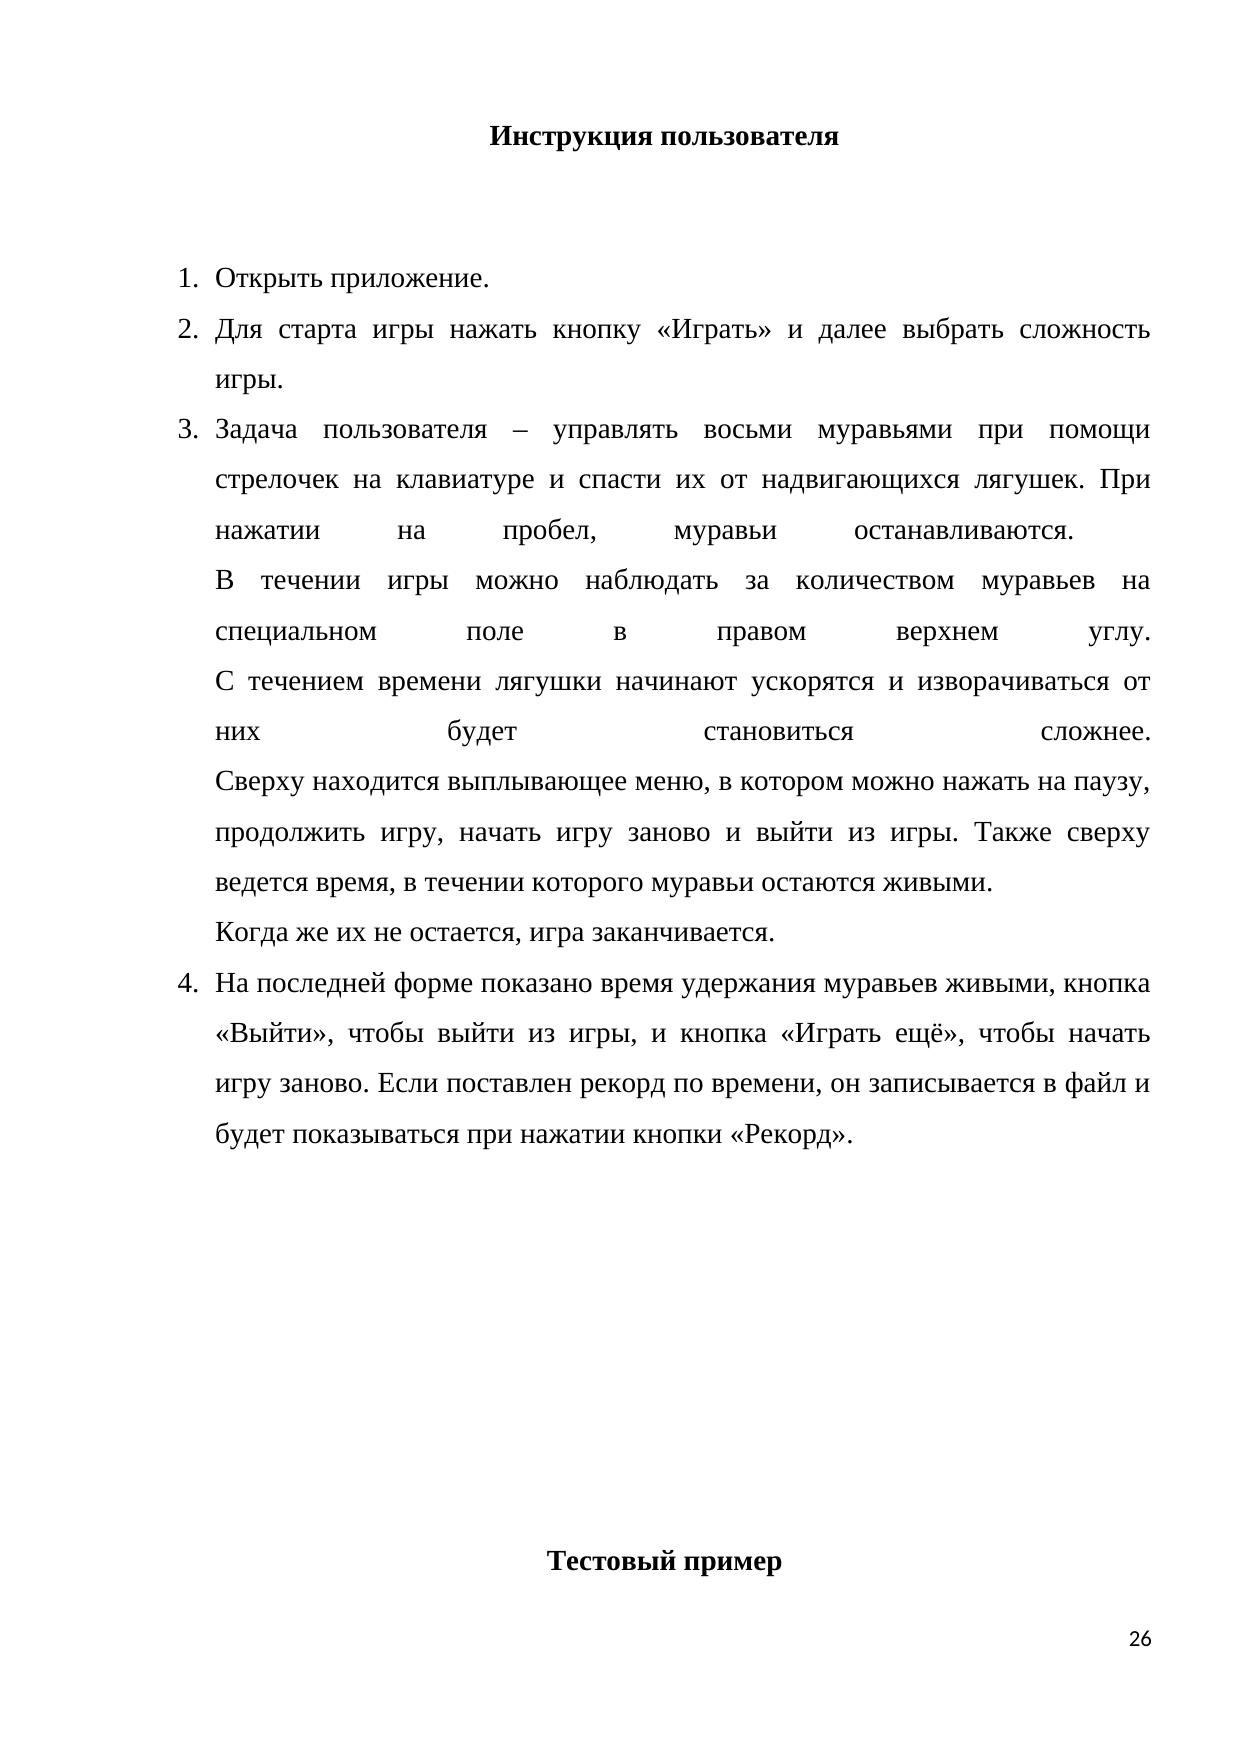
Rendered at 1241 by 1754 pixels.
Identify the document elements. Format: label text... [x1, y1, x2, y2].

list Для старта игры нажать кнопку «Играть» и далее выбрать сложность игры. [177, 311, 1152, 394]
text Тестовый пример [177, 1543, 1152, 1576]
list Открыть приложение. [177, 260, 1152, 294]
list Задача пользователя – управлять восьми муравьями при помощи стрелочек на клавиатуре и спасти их от надвигающихся лягушек. При нажатии на пробел, муравьи останавливаются. В течении игры можно наблюдать за количеством муравьев на специальном поле в правом верхнем углу. С течением времени лягушки начинают ускорятся и изворачиваться от них будет становиться сложнее. Сверху находится выплывающее меню, в котором можно нажать на паузу, продолжить игру, начать игру заново и выйти из игры. Также сверху ведется время, в течении которого муравьи остаются живыми. [177, 411, 1152, 898]
list На последней форме показано время удержания муравьев живыми, кнопка «Выйти», чтобы выйти из игры, и кнопка «Играть ещё», чтобы начать игру заново. Если поставлен рекорд по времени, он записывается в файл и будет показываться при нажатии кнопки «Рекорд». [177, 965, 1152, 1149]
text Инструкция пользователя [177, 118, 1152, 152]
list Когда же их не остается, игра заканчивается. [215, 914, 1152, 948]
